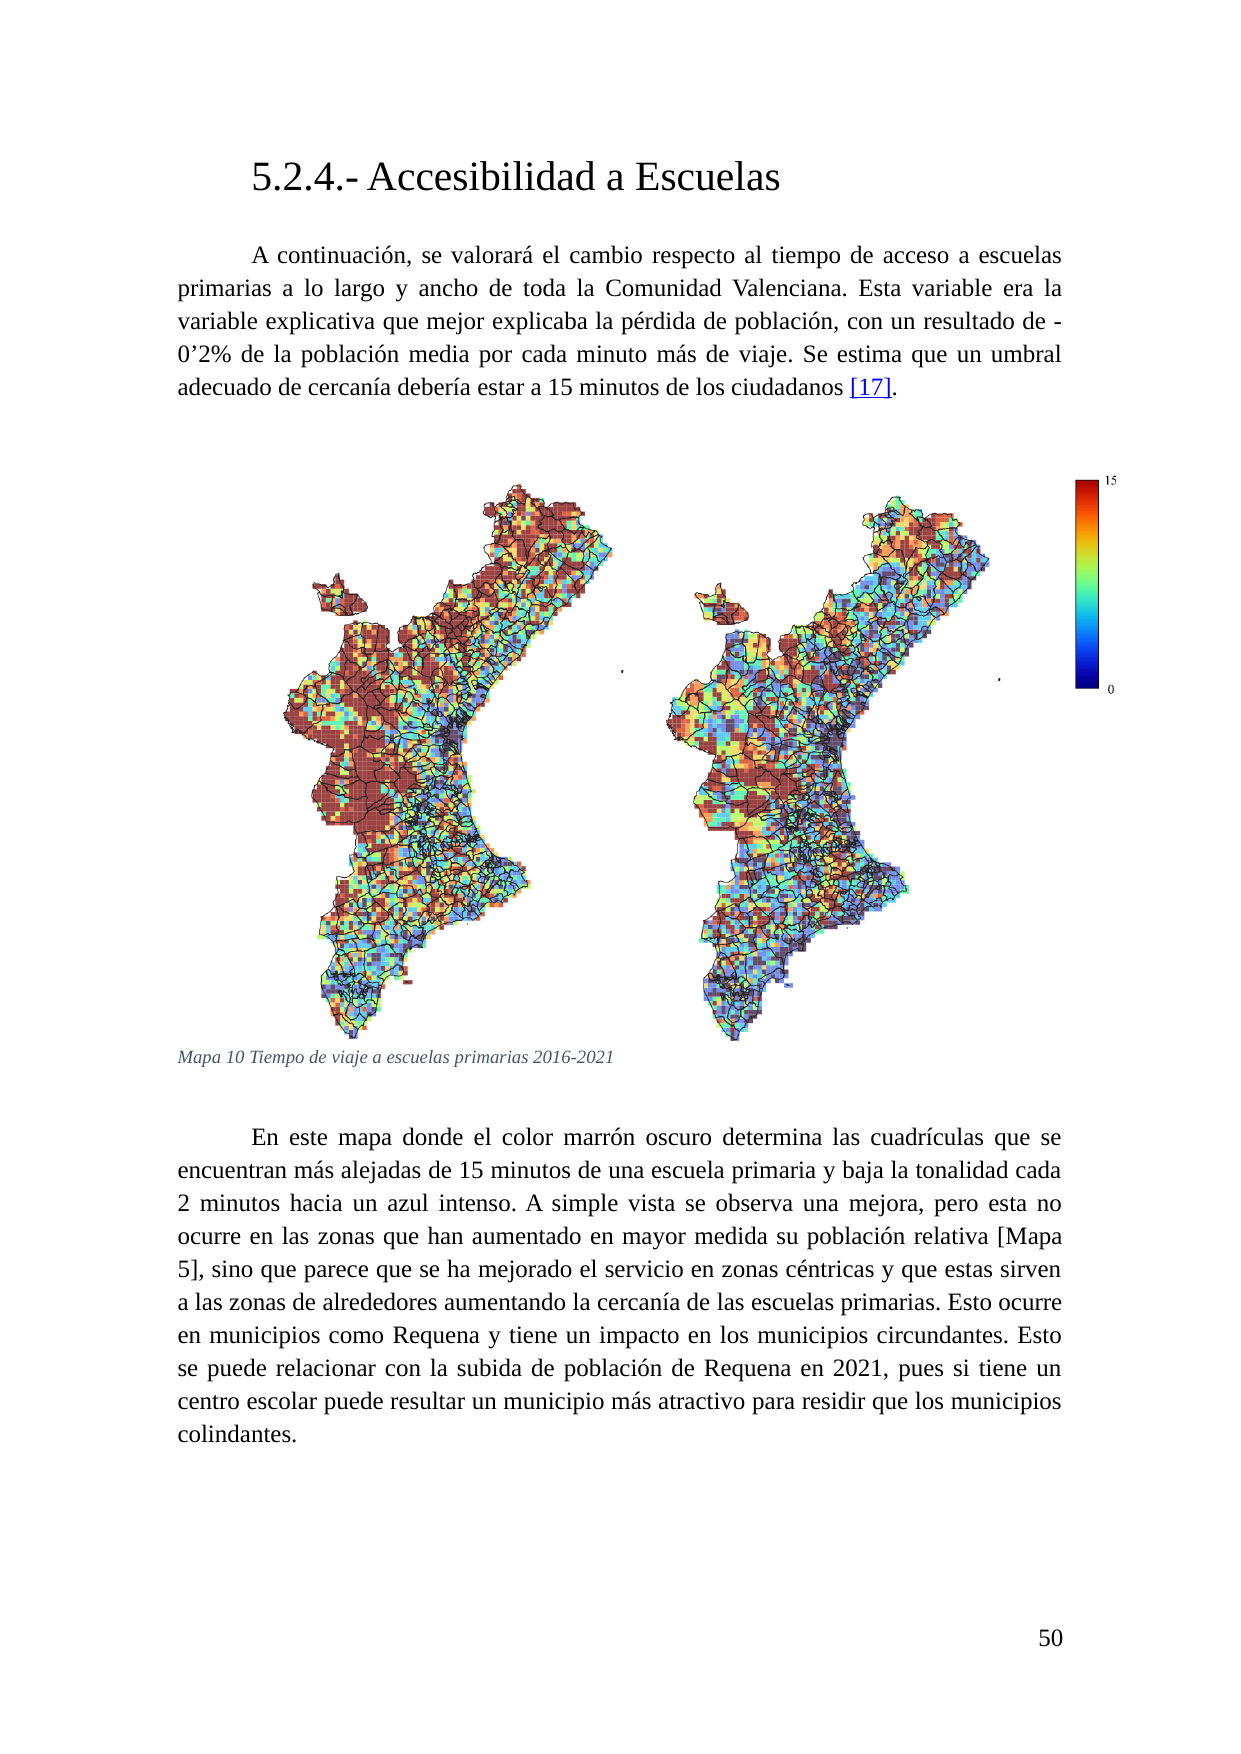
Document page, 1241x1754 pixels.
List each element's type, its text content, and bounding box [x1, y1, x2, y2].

subtitle 5.2.4.- Accesibilidad a Escuelas [177, 152, 1063, 200]
text Mapa 10 Tiempo de viaje a escuelas primarias 2016-2021 [177, 1046, 1063, 1068]
picture [1063, 472, 1119, 697]
text A continuación, se valorará el cambio respecto al tiempo de acceso a escuelas primarias a lo largo y ancho de toda la Comunidad Valenciana. Esta variable era la variable explicativa que mejor explicaba la pérdida de población, con un resultado de -0’2% de la población media por cada minuto más de viaje. Se estima que un umbral adecuado de cercanía debería estar a 15 minutos de los ciudadanos [17]. [177, 240, 1063, 401]
text En este mapa donde el color marrón oscuro determina las cuadrículas que se encuentran más alejadas de 15 minutos de una escuela primaria y baja la tonalidad cada 2 minutos hacia un azul intenso. A simple vista se observa una mejora, pero esta no ocurre en las zonas que han aumentado en mayor medida su población relativa [Mapa 5], sino que parece que se ha mejorado el servicio en zonas céntricas y que estas sirven a las zonas de alrededores aumentando la cercanía de las escuelas primarias. Esto ocurre en municipios como Requena y tiene un impacto en los municipios circundantes. Esto se puede relacionar con la subida de población de Requena en 2021, pues si tiene un centro escolar puede resultar un municipio más atractivo para residir que los municipios colindantes. [177, 1122, 1063, 1448]
picture [251, 471, 1008, 1043]
